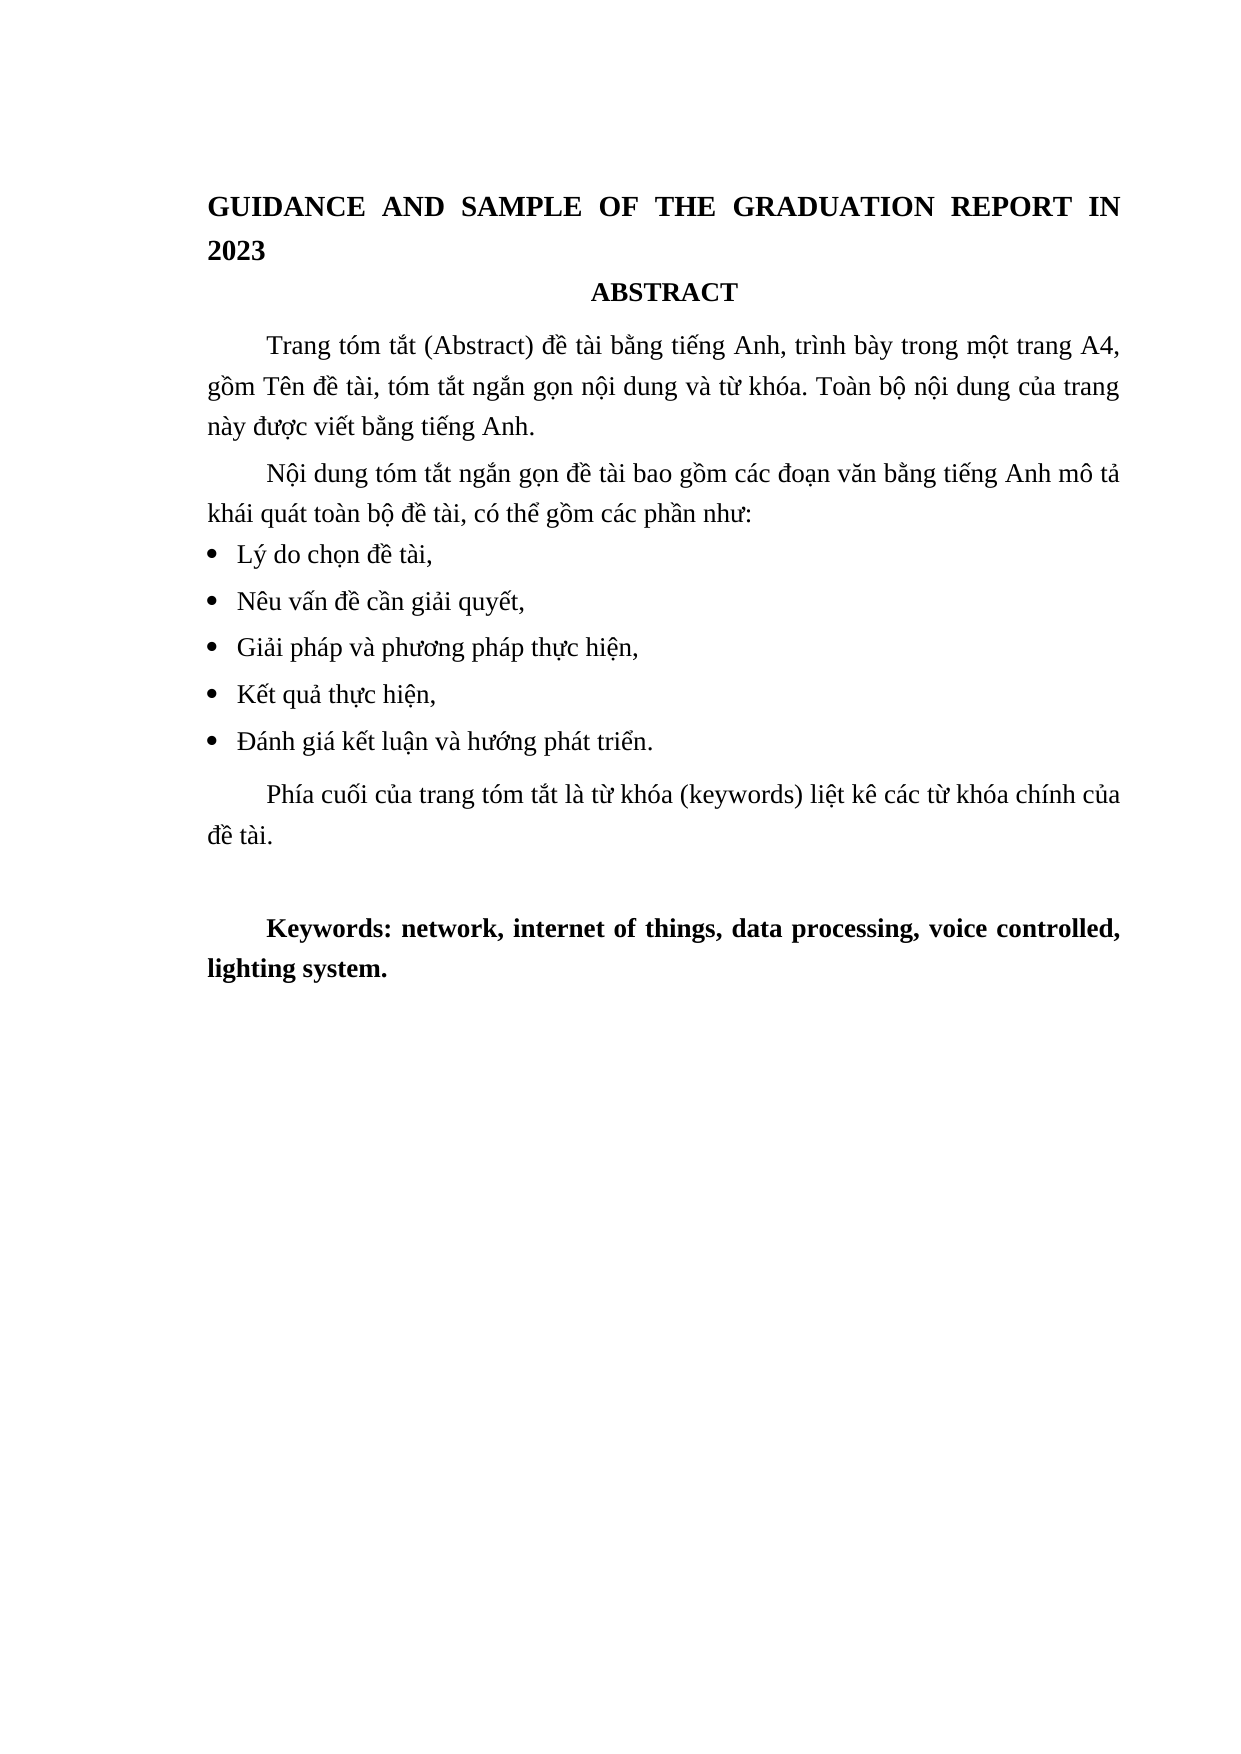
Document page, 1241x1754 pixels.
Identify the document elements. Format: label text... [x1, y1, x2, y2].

text Trang tóm tắt (Abstract) đề tài bằng tiếng Anh, trình bày trong một trang A4, gồm Tên đề tài, tóm tắt ngắn gọn nội dung và từ khóa. Toàn bộ nội dung của trang này được viết bằng tiếng Anh. [207, 329, 1122, 441]
text Lý do chọn đề tài, [207, 538, 1122, 569]
text Kết quả thực hiện, [207, 678, 1122, 710]
text GUIDANCE AND SAMPLE OF THE GRADUATION REPORT IN 2023 [207, 223, 1122, 267]
text Nêu vấn đề cần giải quyết, [207, 585, 1122, 616]
text ABSTRACT [207, 277, 1122, 308]
text Keywords: network, internet of things, data processing, voice controlled, lighting system. [207, 912, 1122, 984]
text Đánh giá kết luận và hướng phát triển. [207, 725, 1122, 757]
text Nội dung tóm tắt ngắn gọn đề tài bao gồm các đoạn văn bằng tiếng Anh mô tả khái quát toàn bộ đề tài, có thể gồm các phần như: [207, 457, 1122, 528]
text Phía cuối của trang tóm tắt là từ khóa (keywords) liệt kê các từ khóa chính của đề tài. [207, 778, 1122, 850]
text Giải pháp và phương pháp thực hiện, [207, 632, 1122, 663]
